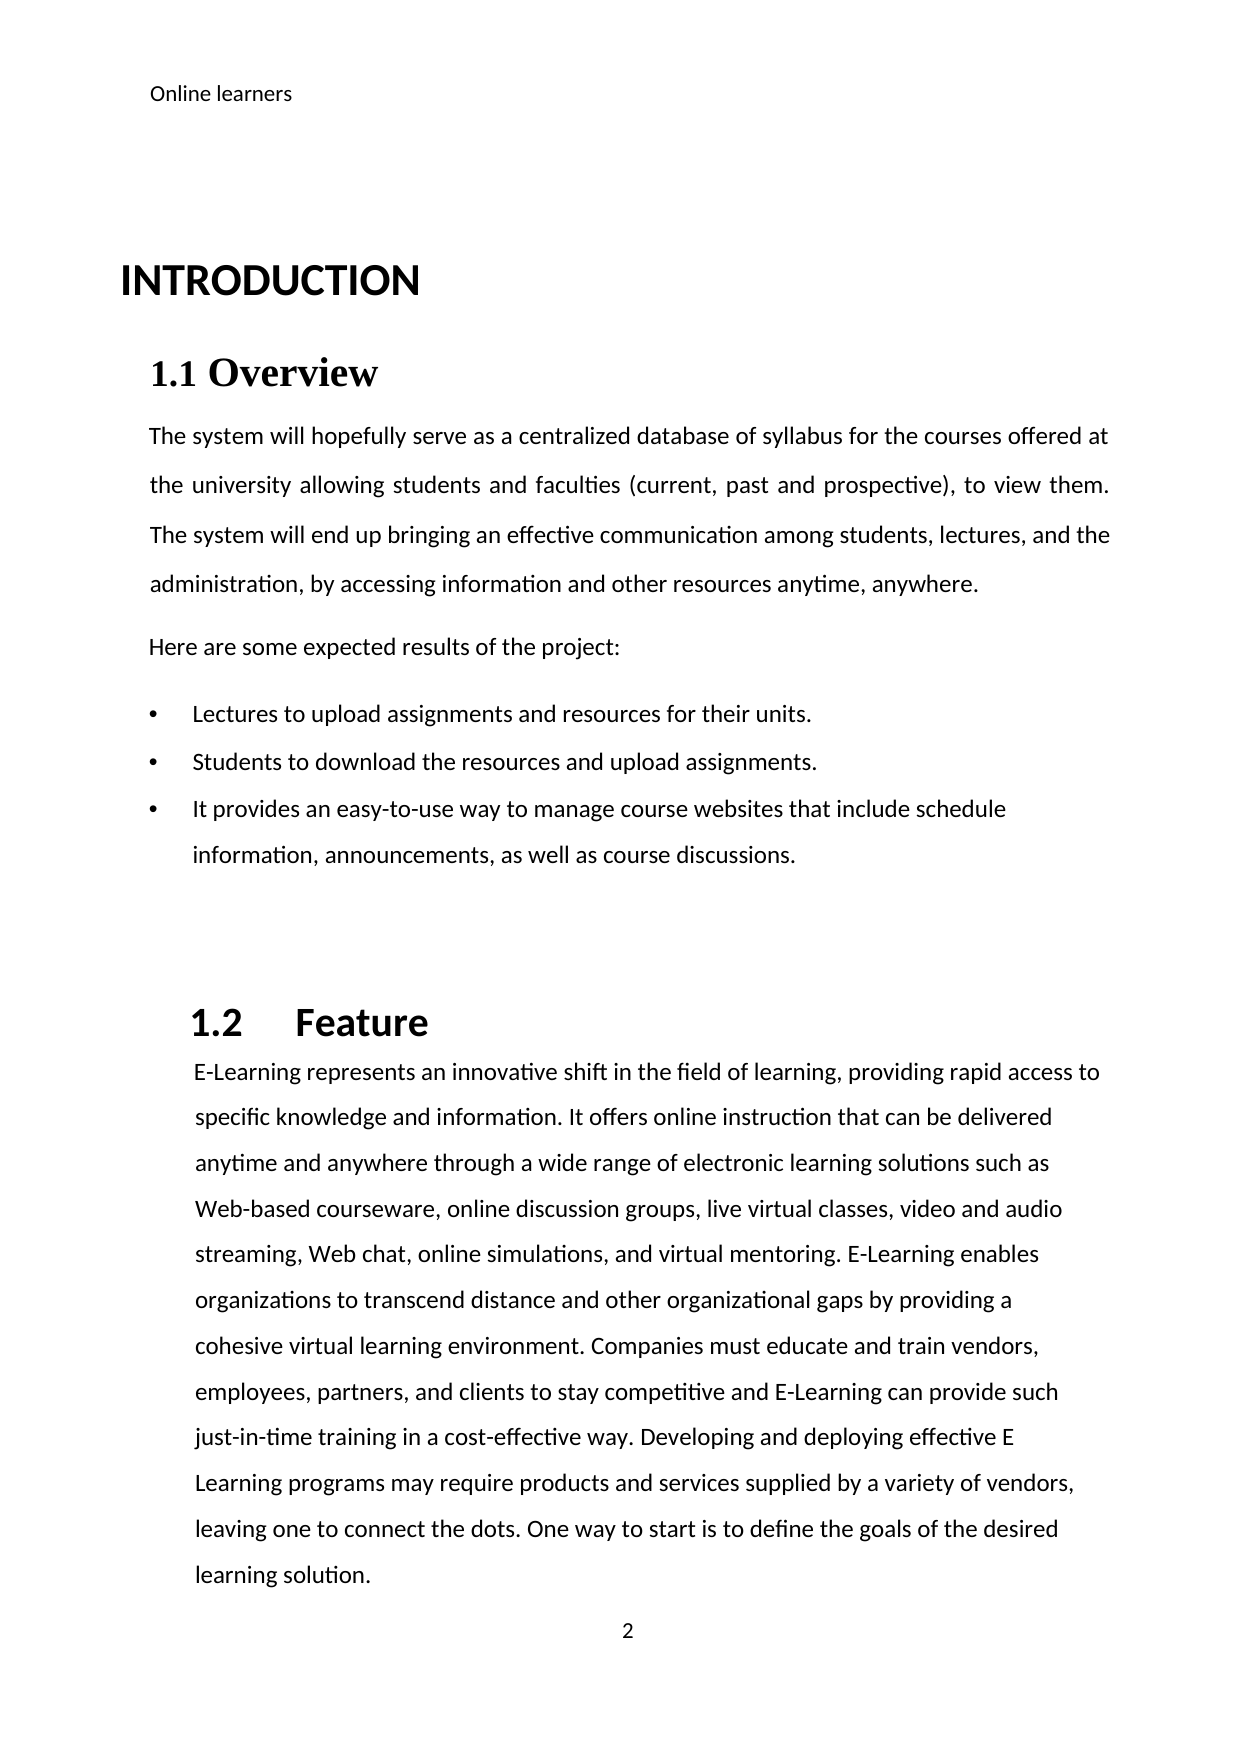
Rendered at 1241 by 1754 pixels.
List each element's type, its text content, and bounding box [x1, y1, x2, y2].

list Lectures to upload assignments and resources for their units. [148, 698, 1106, 729]
subtitle 1.1 Overview [150, 347, 1107, 395]
text Here are some expected results of the project: [148, 631, 1106, 662]
subtitle INTRODUCTION [120, 251, 1115, 306]
list Students to download the resources and upload assignments. [148, 746, 1106, 777]
list It provides an easy-to-use way to manage course websites that include schedule information, announcements, as well as course discussions. [148, 793, 1106, 870]
text The system will hopefully serve as a centralized database of syllabus for the courses offered at the university allowing students and faculties (current, past and prospective), to view them. The system will end up bringing an effective communication among students, lectures, and the administration, by accessing information and other resources anytime, anywhere. [148, 420, 1111, 599]
subtitle 1.2 Feature [120, 996, 1107, 1046]
text E-Learning represents an innovative shift in the field of learning, providing rapid access to specific knowledge and information. It offers online instruction that can be delivered anytime and anywhere through a wide range of electronic learning solutions such as Web-based courseware, online discussion groups, live virtual classes, video and audio streaming, Web chat, online simulations, and virtual mentoring. E-Learning enables organizations to transcend distance and other organizational gaps by providing a cohesive virtual learning environment. Companies must educate and train vendors, employees, partners, and clients to stay competitive and E-Learning can provide such just-in-time training in a cost-effective way. Developing and deploying effective E Learning programs may require products and services supplied by a variety of vendors, leaving one to connect the dots. One way to start is to define the goals of the desired learning solution. [194, 1056, 1106, 1589]
